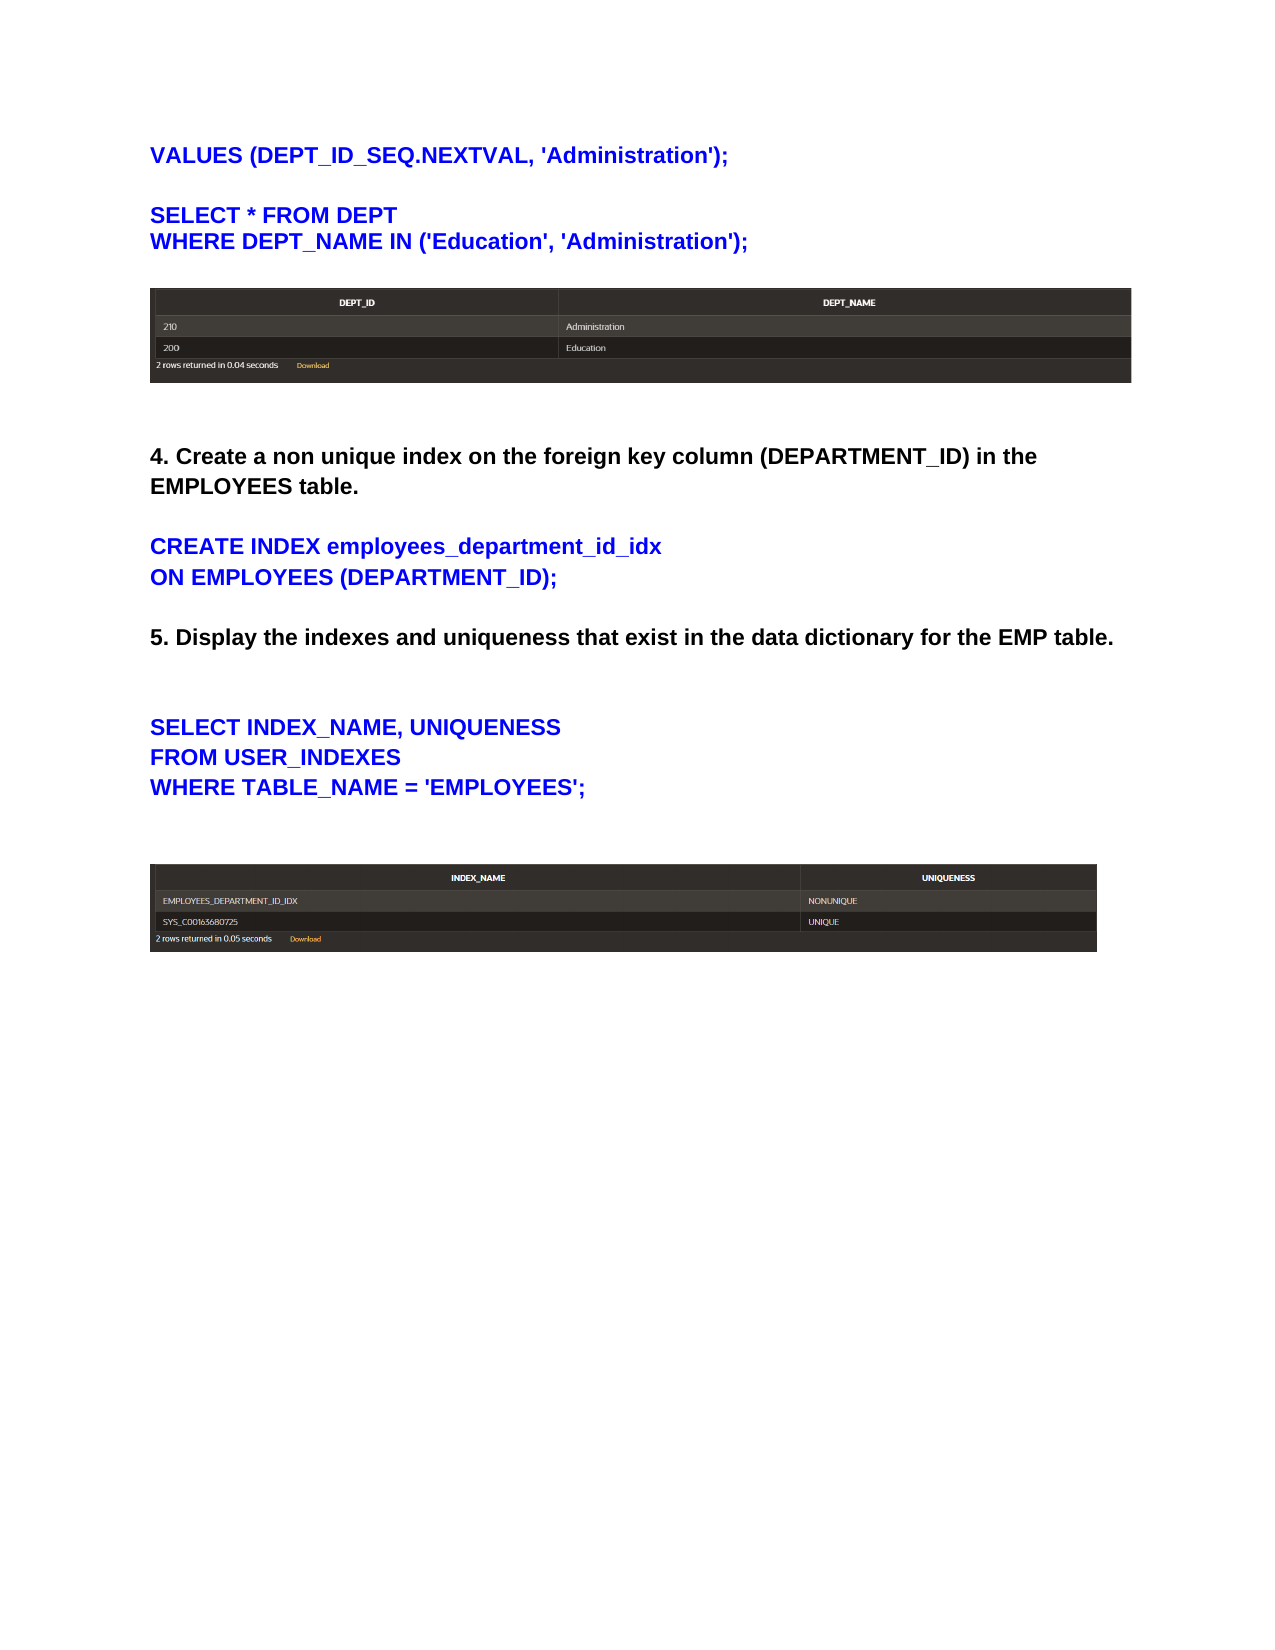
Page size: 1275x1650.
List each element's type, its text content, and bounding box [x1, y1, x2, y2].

text WHERE TABLE_NAME = 'EMPLOYEES'; [150, 774, 1210, 800]
list Display the indexes and uniqueness that exist in the data dictionary for the EMP table. [150, 623, 1210, 650]
text SELECT * FROM DEPT [150, 202, 1210, 228]
text WHERE DEPT_NAME IN ('Education', 'Administration'); [150, 228, 1210, 254]
text SELECT INDEX_NAME, UNIQUENESS FROM USER_INDEXES [150, 713, 563, 770]
picture [150, 864, 1097, 952]
list Create a non unique index on the foreign key column (DEPARTMENT_ID) in the EMPLOYEES table. [150, 443, 1038, 499]
picture [150, 288, 1132, 383]
text VALUES (DEPT_ID_SEQ.NEXTVAL, 'Administration'); [150, 142, 1210, 168]
text CREATE INDEX employees_department_id_idx ON EMPLOYEES (DEPARTMENT_ID); [150, 533, 664, 590]
